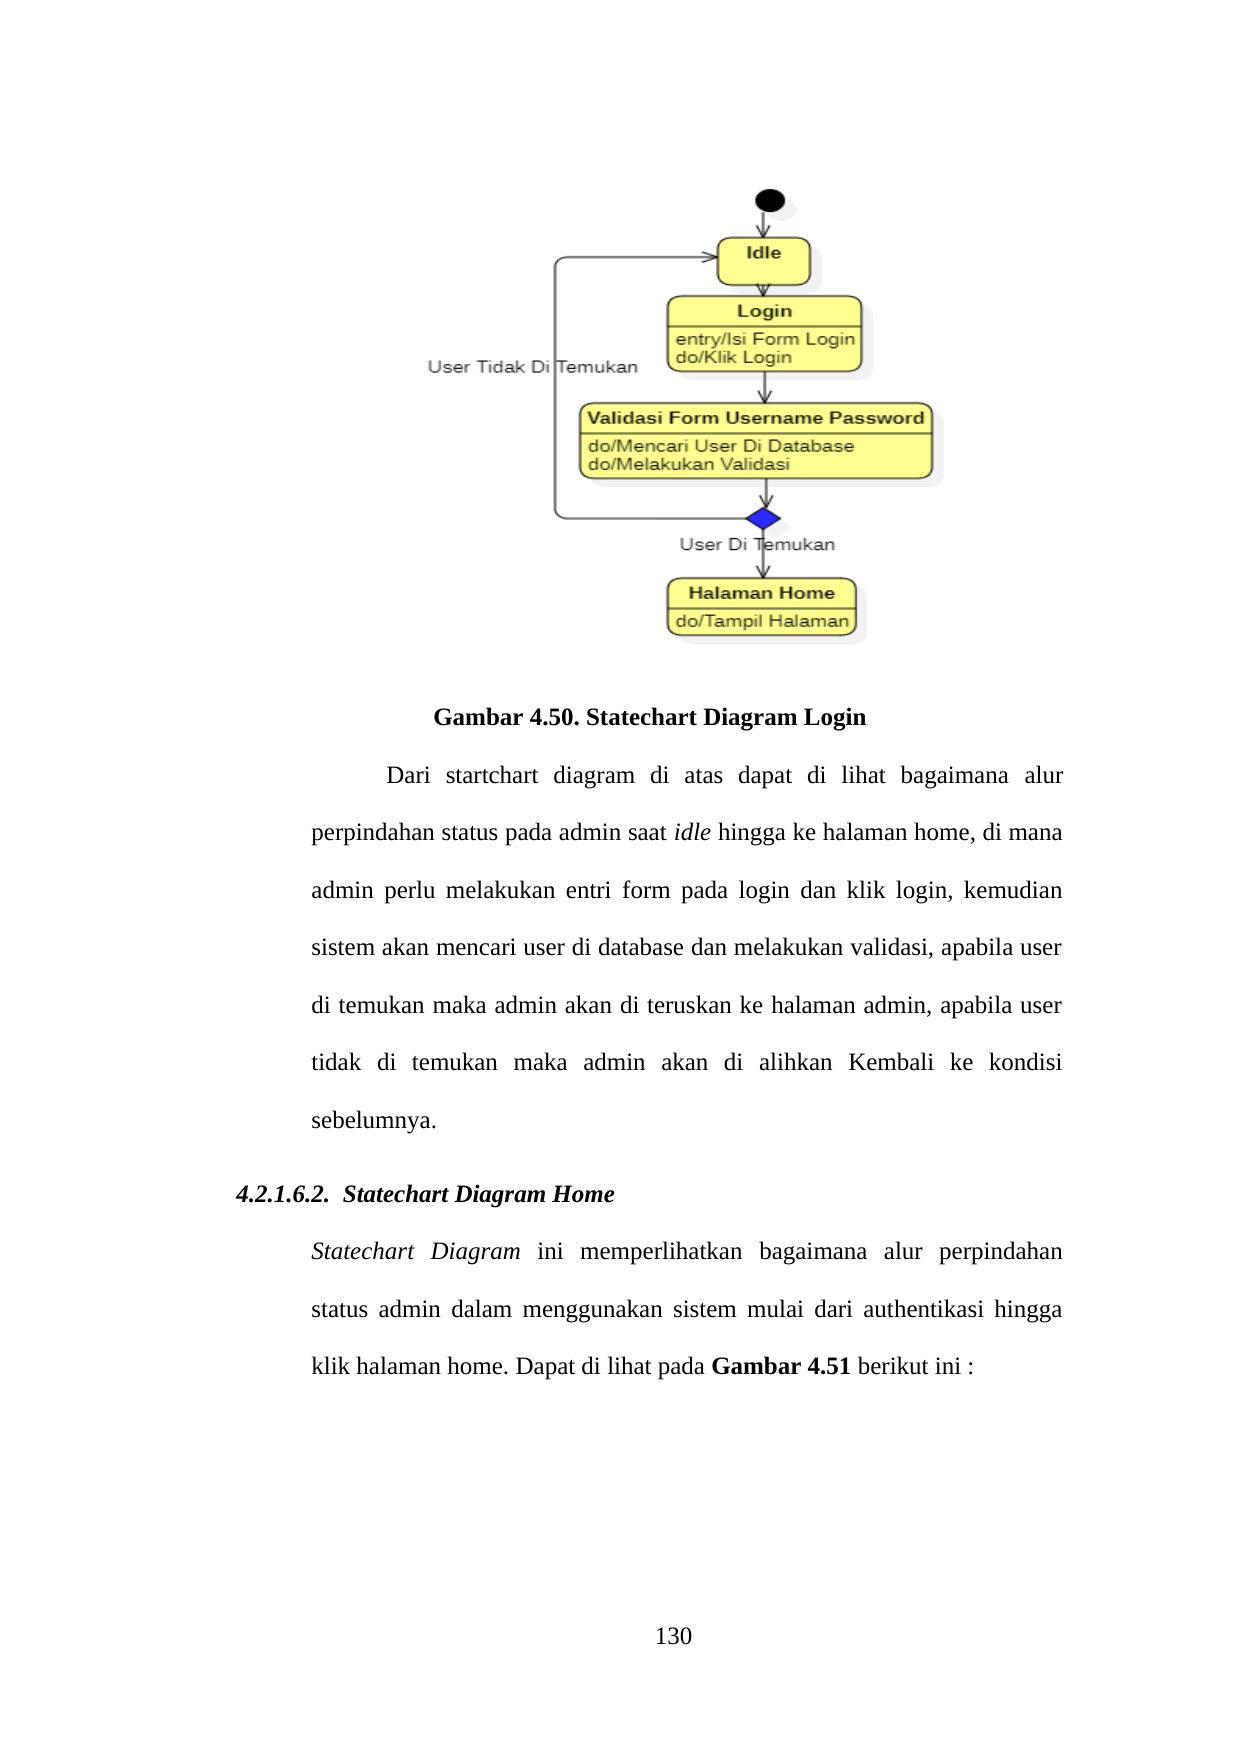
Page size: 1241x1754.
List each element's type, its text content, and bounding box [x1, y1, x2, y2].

picture [413, 177, 961, 657]
text Dari startchart diagram di atas dapat di lihat bagaimana alur perpindahan status pada admin saat idle hingga ke halaman home, di mana admin perlu melakukan entri form pada login dan klik login, kemudian sistem akan mencari user di database dan melakukan validasi, apabila user di temukan maka admin akan di teruskan ke halaman admin, apabila user tidak di temukan maka admin akan di alihkan Kembali ke kondisi sebelumnya. [311, 760, 1063, 1133]
subtitle Statechart Diagram Home [236, 1179, 1063, 1208]
